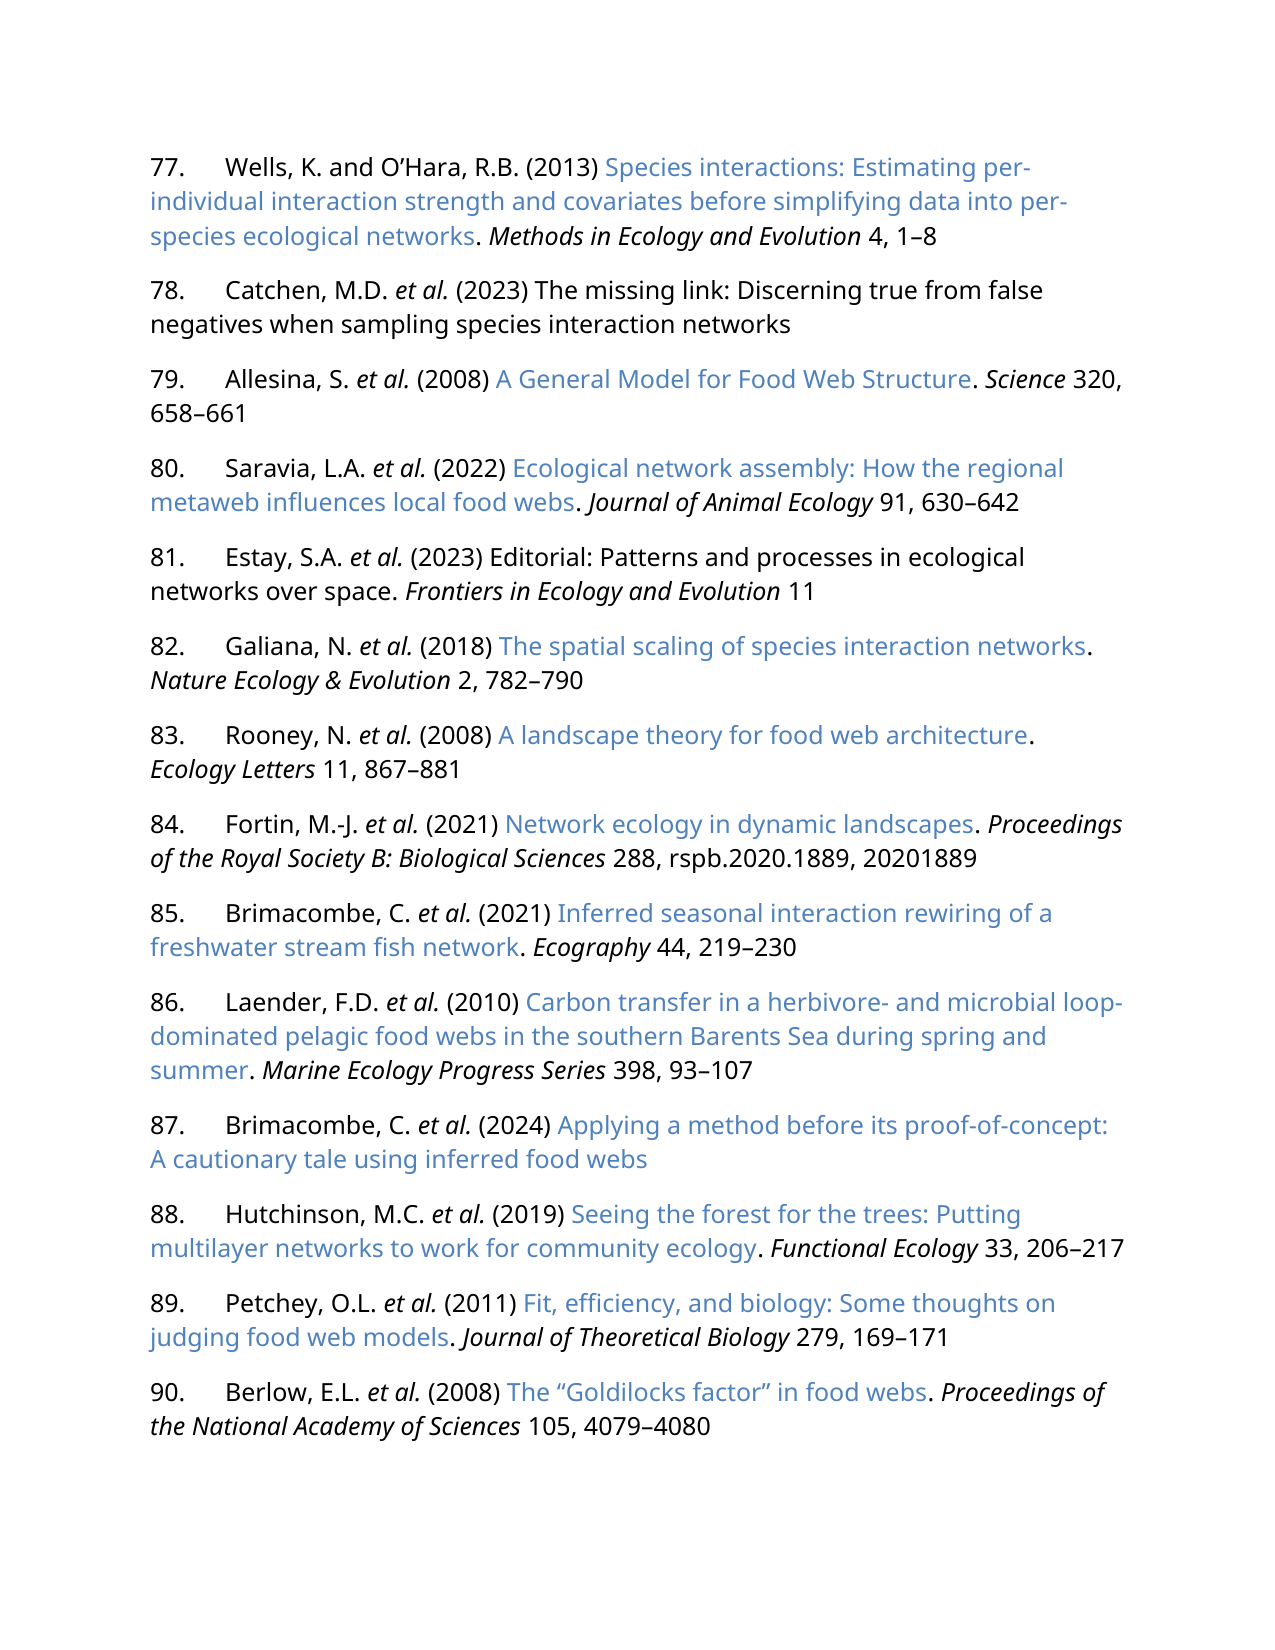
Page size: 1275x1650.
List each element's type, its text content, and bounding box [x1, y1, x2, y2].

text 81. Estay, S.A. et al. (2023) Editorial: Patterns and processes in ecological networks over space. Frontiers in Ecology and Evolution 11 [150, 540, 1125, 608]
text 82. Galiana, N. et al. (2018) The spatial scaling of species interaction networks. Nature Ecology & Evolution 2, 782–790 [150, 629, 1125, 697]
text 87. Brimacombe, C. et al. (2024) Applying a method before its proof-of-concept: A cautionary tale using inferred food webs [150, 1108, 1125, 1176]
text 90. Berlow, E.L. et al. (2008) The “Goldilocks factor” in food webs. Proceedings of the National Academy of Sciences 105, 4079–4080 [150, 1374, 1125, 1443]
text 80. Saravia, L.A. et al. (2022) Ecological network assembly: How the regional metaweb influences local food webs. Journal of Animal Ecology 91, 630–642 [150, 451, 1125, 519]
text 78. Catchen, M.D. et al. (2023) The missing link: Discerning true from false negatives when sampling species interaction networks [150, 273, 1125, 341]
text 83. Rooney, N. et al. (2008) A landscape theory for food web architecture. Ecology Letters 11, 867–881 [150, 718, 1125, 786]
text 89. Petchey, O.L. et al. (2011) Fit, efficiency, and biology: Some thoughts on judging food web models. Journal of Theoretical Biology 279, 169–171 [150, 1286, 1125, 1354]
text 77. Wells, K. and O’Hara, R.B. (2013) Species interactions: Estimating per-individual interaction strength and covariates before simplifying data into per-species ecological networks. Methods in Ecology and Evolution 4, 1–8 [150, 150, 1125, 252]
text 79. Allesina, S. et al. (2008) A General Model for Food Web Structure. Science 320, 658–661 [150, 362, 1125, 430]
text 85. Brimacombe, C. et al. (2021) Inferred seasonal interaction rewiring of a freshwater stream fish network. Ecography 44, 219–230 [150, 896, 1125, 964]
text 86. Laender, F.D. et al. (2010) Carbon transfer in a herbivore- and microbial loop-dominated pelagic food webs in the southern Barents Sea during spring and summer. Marine Ecology Progress Series 398, 93–107 [150, 985, 1125, 1087]
text 84. Fortin, M.-J. et al. (2021) Network ecology in dynamic landscapes. Proceedings of the Royal Society B: Biological Sciences 288, rspb.2020.1889, 20201889 [150, 807, 1125, 875]
text 88. Hutchinson, M.C. et al. (2019) Seeing the forest for the trees: Putting multilayer networks to work for community ecology. Functional Ecology 33, 206–217 [150, 1197, 1125, 1265]
